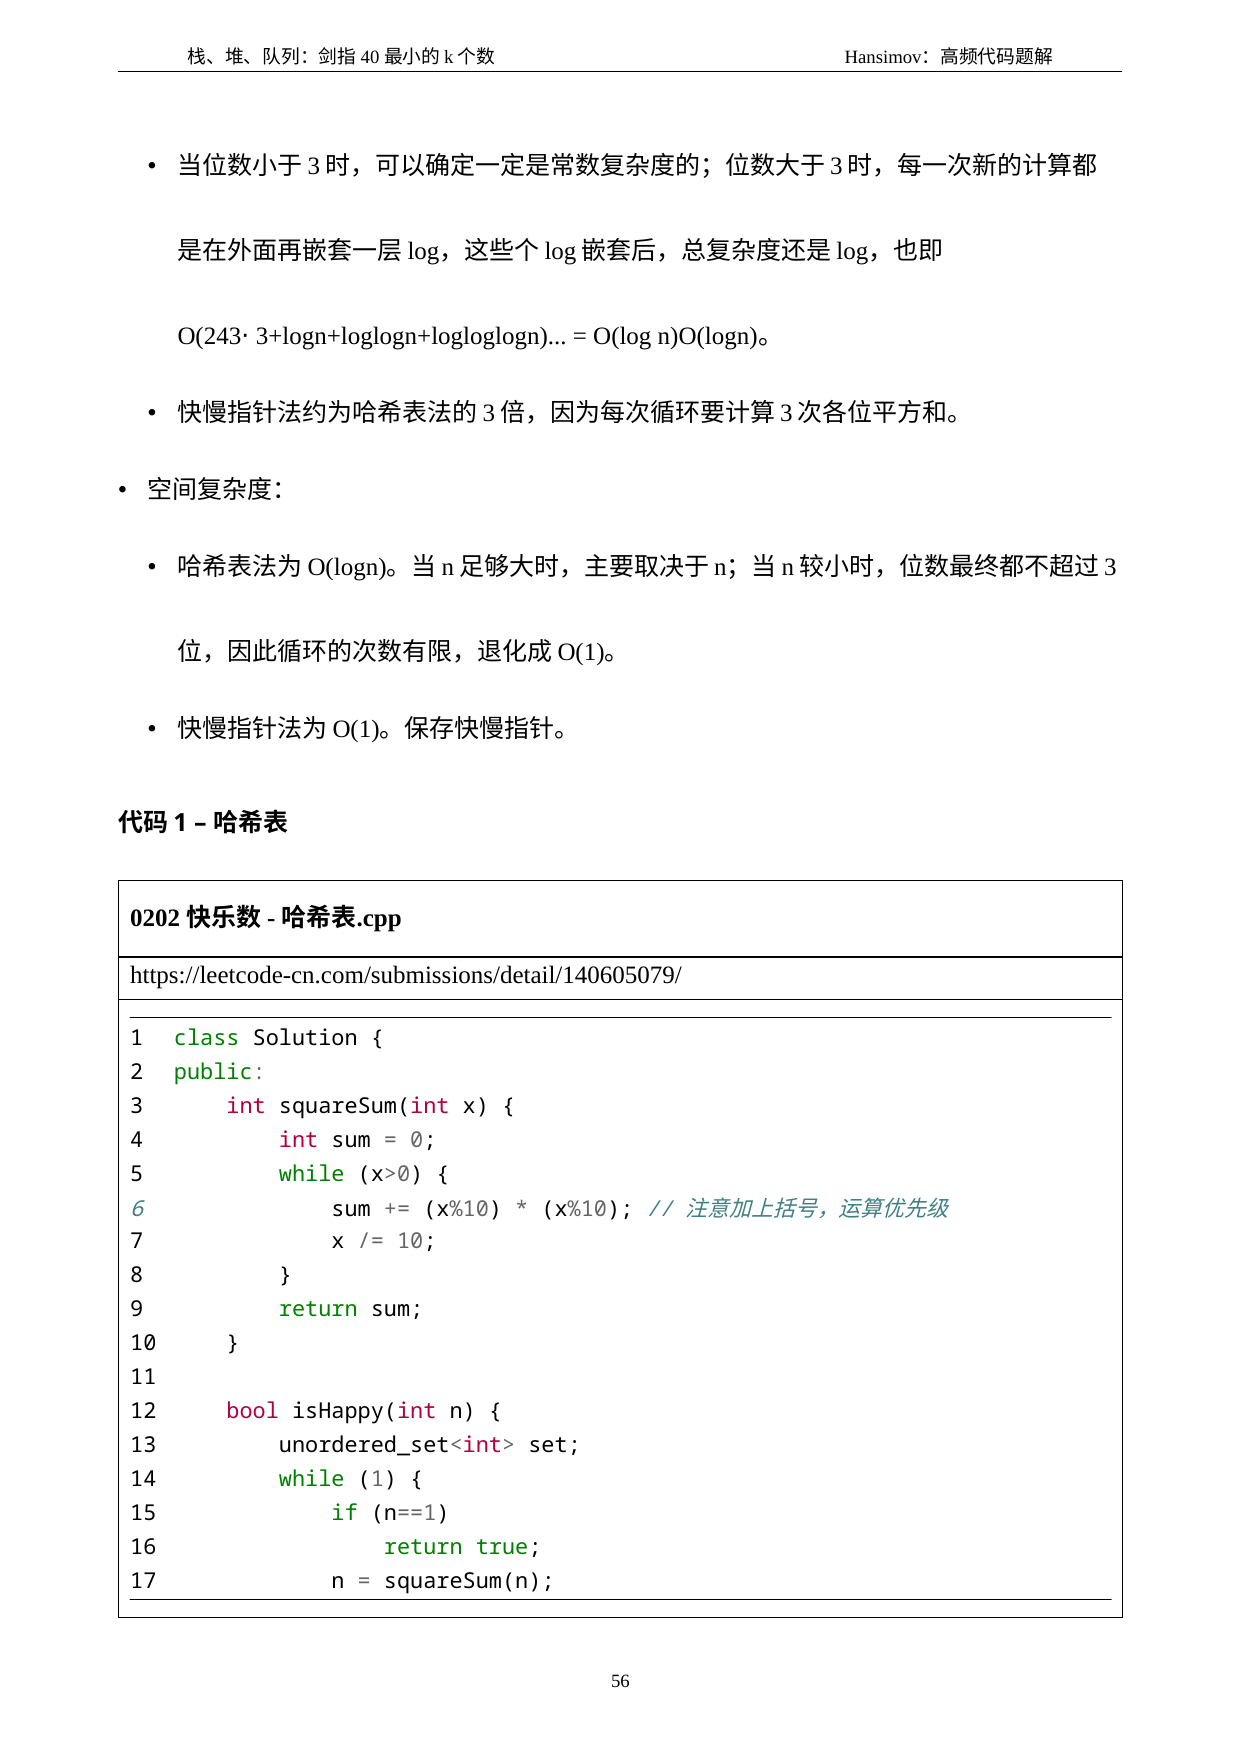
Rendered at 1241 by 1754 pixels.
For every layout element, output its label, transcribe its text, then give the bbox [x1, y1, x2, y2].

table_header 0202 快乐数 - 哈希表.cpp [119, 881, 1122, 956]
text 当位数小于3时，可以确定一定是常数复杂度的；位数大于3时，每一次新的计算都是在外面再嵌套一层log，这些个log嵌套后，总复杂度还是log，也即O(243⋅3+logn+loglogn+logloglogn)... = O(log n)O(logn)。 [148, 130, 1122, 368]
subtitle 代码1 – 哈希表 [118, 786, 1097, 854]
text 快慢指针法为O(1)。保存快慢指针。 [148, 692, 1122, 760]
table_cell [119, 1000, 1122, 1617]
text 哈希表法为O(logn)。当n足够大时，主要取决于n；当n较小时，位数最终都不超过3位，因此循环的次数有限，退化成O(1)。 [148, 531, 1122, 683]
table_cell https://leetcode-cn.com/submissions/detail/140605079/ [119, 958, 1122, 998]
text 快慢指针法约为哈希表法的3倍，因为每次循环要计算3次各位平方和。 [148, 377, 1122, 444]
text 空间复杂度： [118, 454, 1122, 522]
